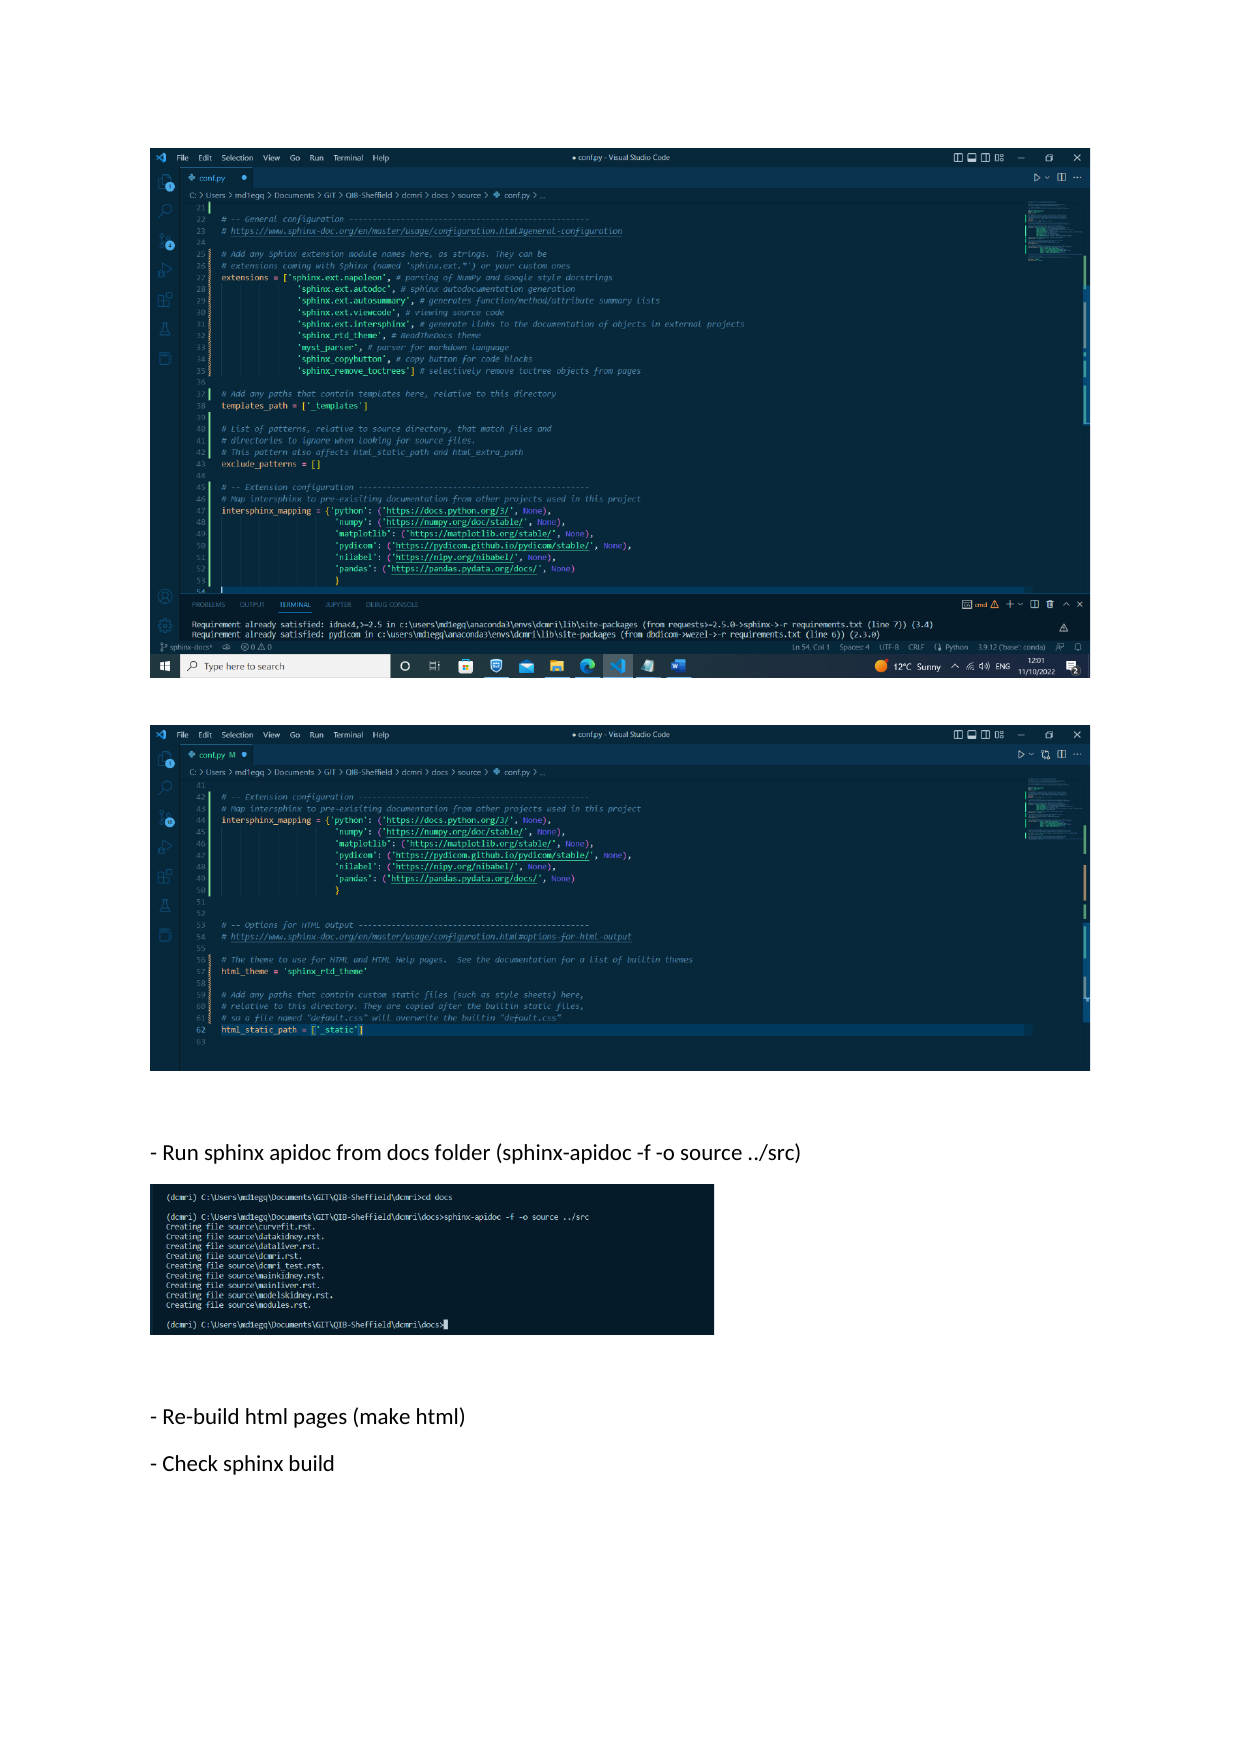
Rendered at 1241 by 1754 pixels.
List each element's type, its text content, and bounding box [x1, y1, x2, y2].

picture [150, 725, 1091, 1071]
picture [150, 1184, 715, 1335]
text - Run sphinx apidoc from docs folder (sphinx-apidoc -f -o source ../src) [150, 1138, 1090, 1167]
text - Check sphinx build [150, 1449, 1090, 1477]
picture [150, 148, 1091, 678]
text - Re-build html pages (make html) [150, 1402, 1090, 1431]
